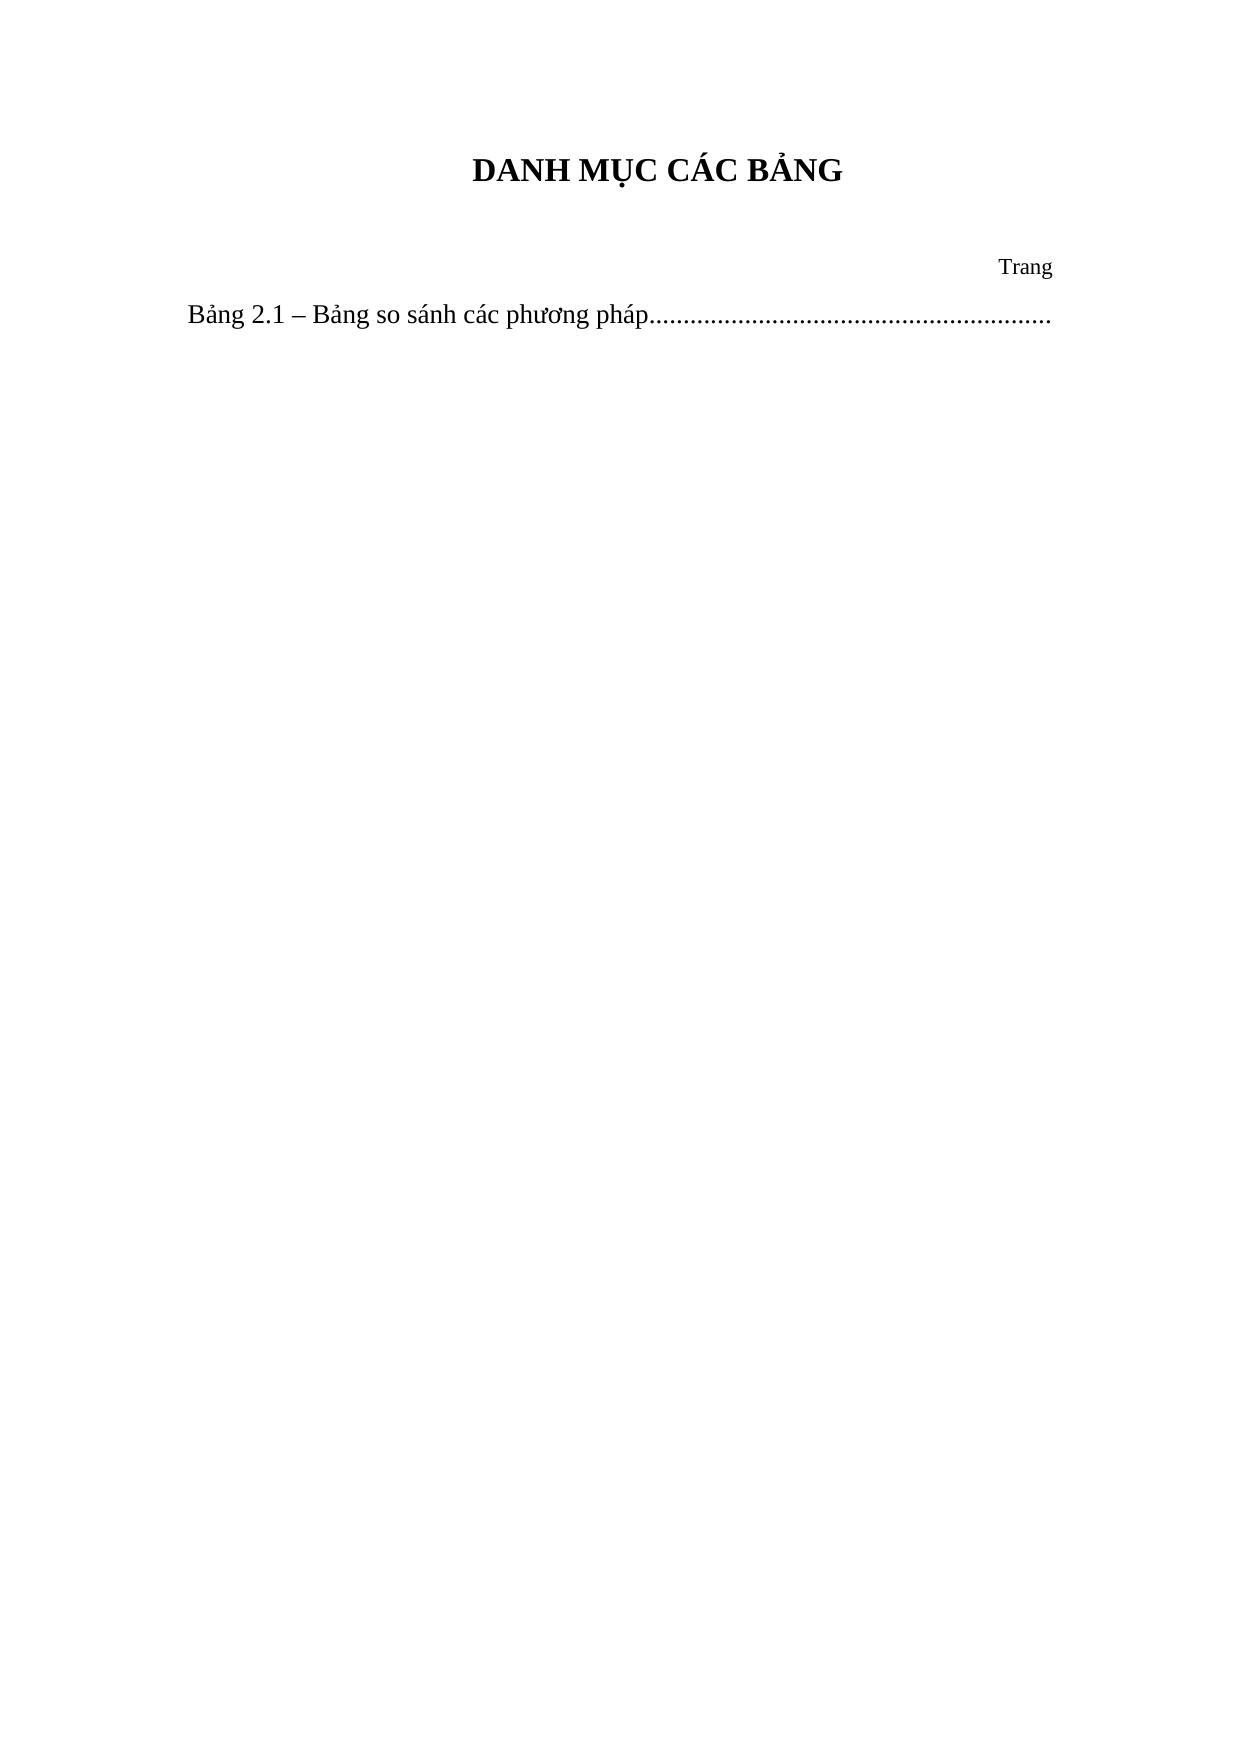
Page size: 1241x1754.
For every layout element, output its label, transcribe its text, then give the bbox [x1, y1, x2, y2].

text Bảng 2.1 – Bảng so sánh các phương pháp 13 [187, 298, 1053, 329]
text DANH MỤC CÁC BẢNG [262, 150, 1053, 188]
text Trang [262, 253, 1053, 279]
